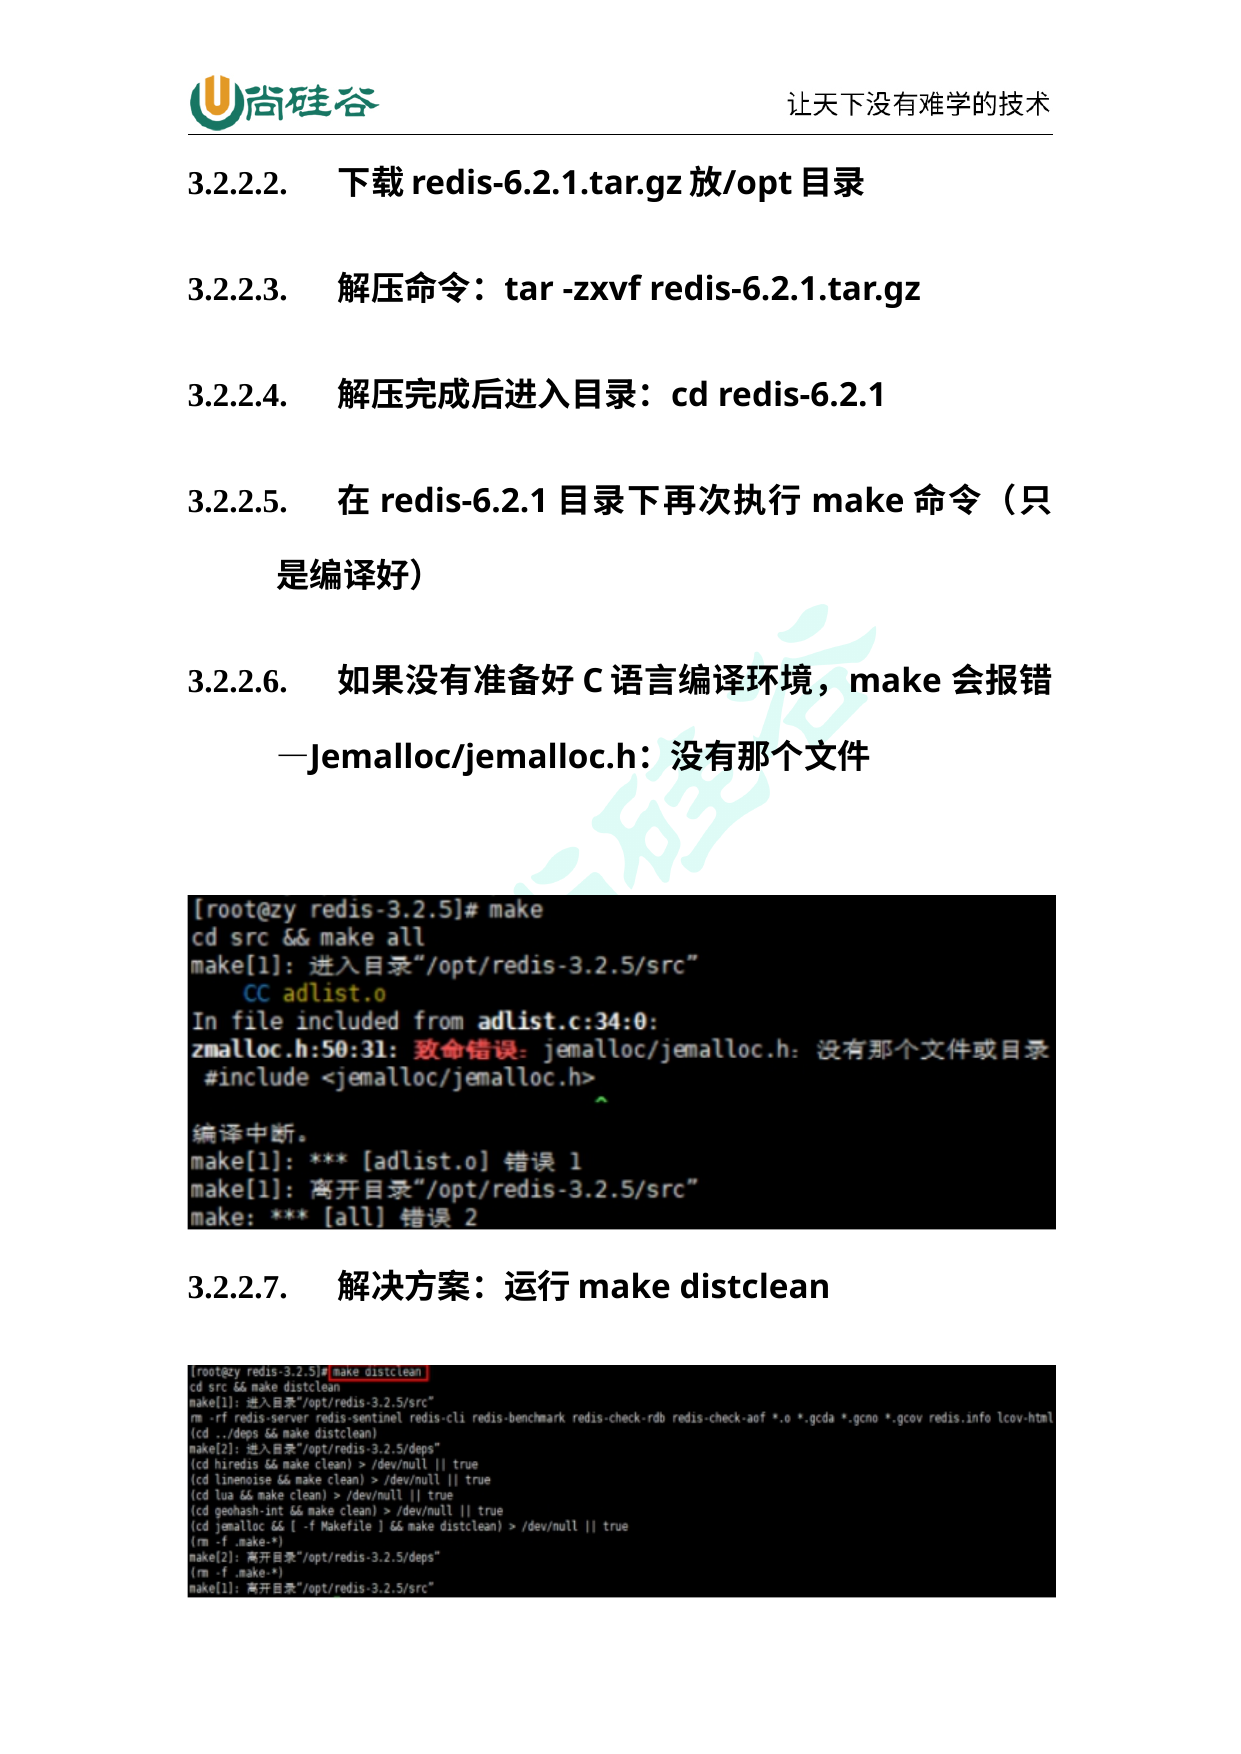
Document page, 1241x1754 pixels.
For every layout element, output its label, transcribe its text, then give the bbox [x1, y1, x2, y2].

list 下载redis-6.2.1.tar.gz放/opt目录 [187, 156, 1053, 204]
list 解压命令：tar -zxvf redis-6.2.1.tar.gz [187, 262, 1053, 310]
list 如果没有准备好C语言编译环境，make 会报错—Jemalloc/jemalloc.h：没有那个文件 [187, 654, 1053, 778]
picture [187, 895, 1056, 1231]
picture [187, 1365, 1056, 1599]
list 解决方案：运行make distclean [187, 1259, 1053, 1308]
picture [187, 73, 1053, 132]
list 解压完成后进入目录：cd redis-6.2.1 [187, 368, 1053, 416]
list 在redis-6.2.1目录下再次执行make命令（只是编译好） [187, 473, 1053, 597]
